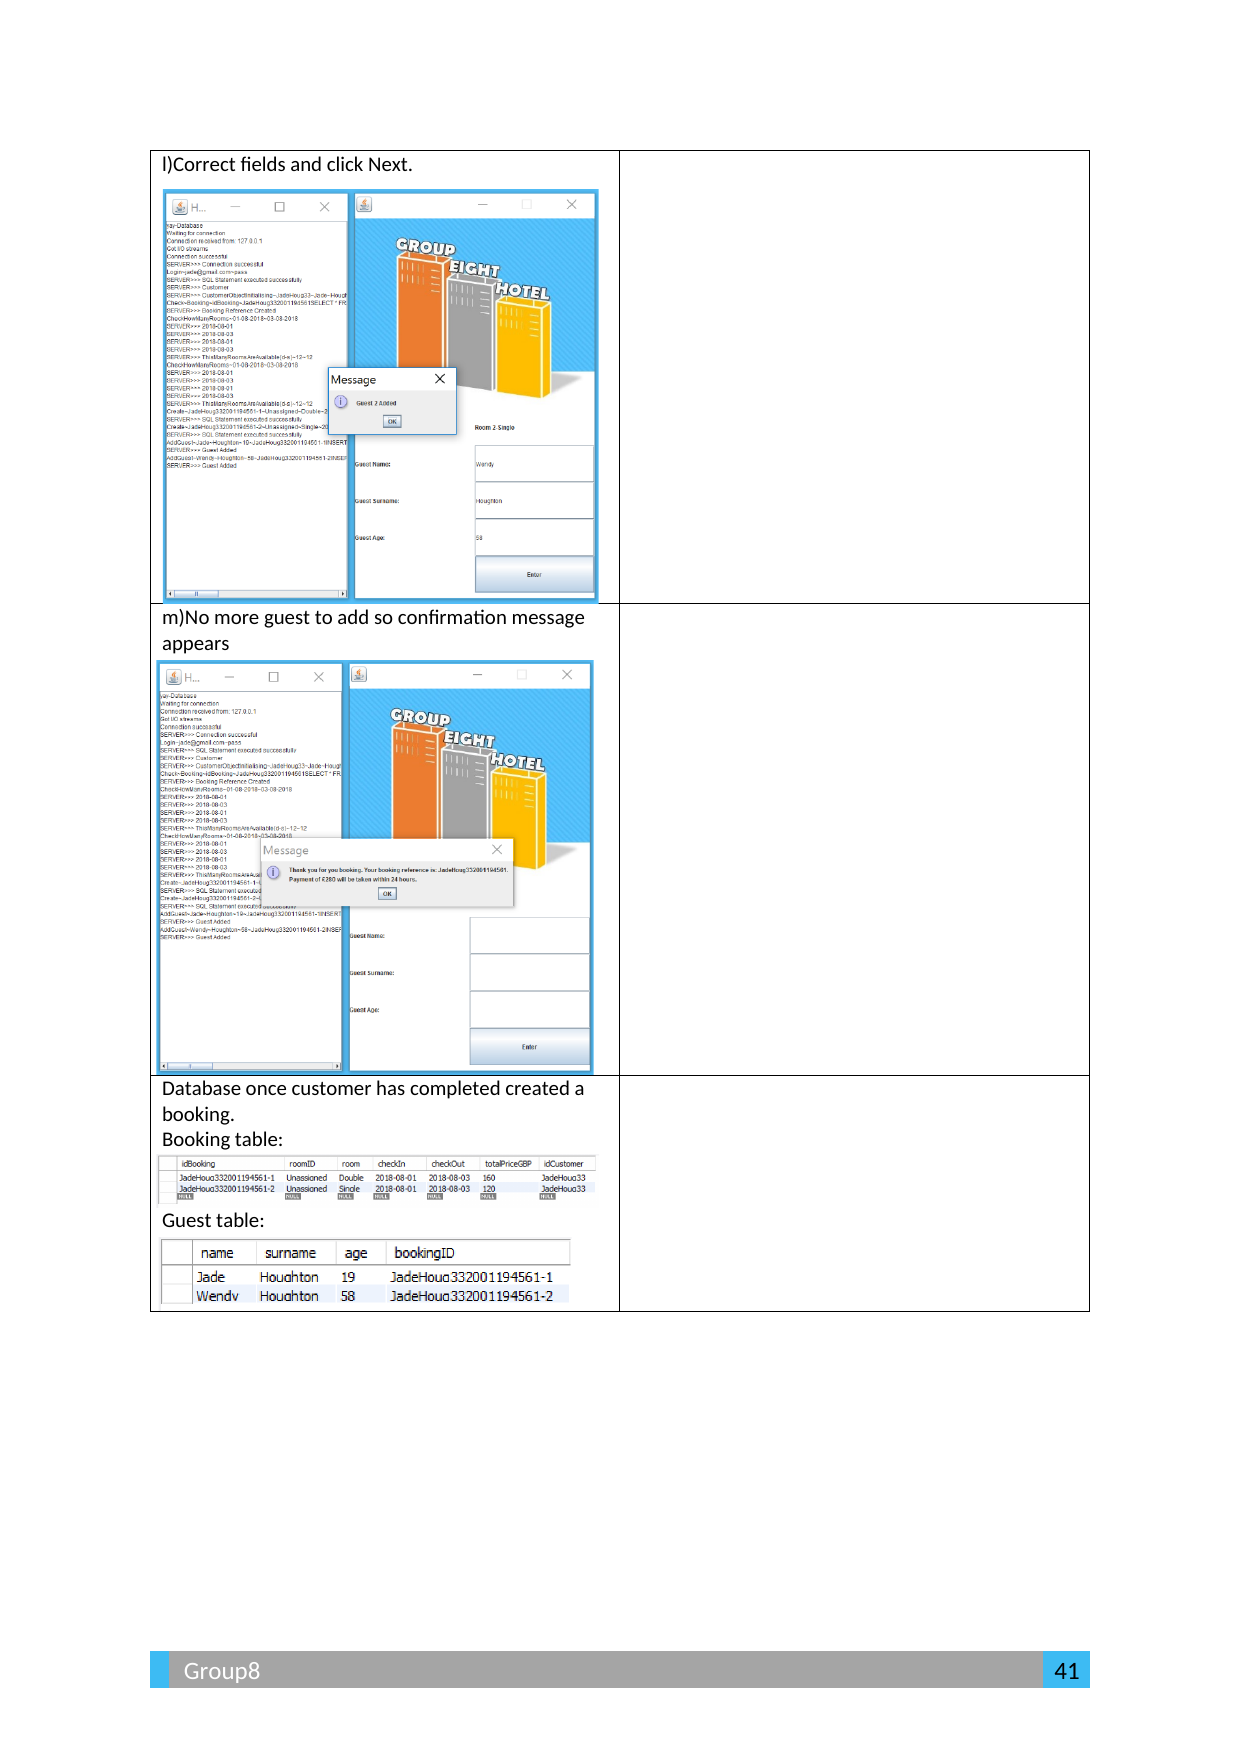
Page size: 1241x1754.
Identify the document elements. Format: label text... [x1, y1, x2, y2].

picture [162, 189, 599, 604]
table_cell l)Correct fields and click Next. [151, 151, 619, 603]
table_cell [620, 604, 1089, 1074]
picture [156, 1154, 600, 1208]
table_cell [620, 151, 1089, 603]
picture [156, 660, 594, 1075]
table_cell [620, 1076, 1089, 1311]
table_cell m)No more guest to add so confirmation message appears [151, 604, 619, 1074]
table_cell Database once customer has completed created a booking. Booking table: Guest table: [151, 1076, 619, 1311]
picture [158, 1237, 572, 1311]
